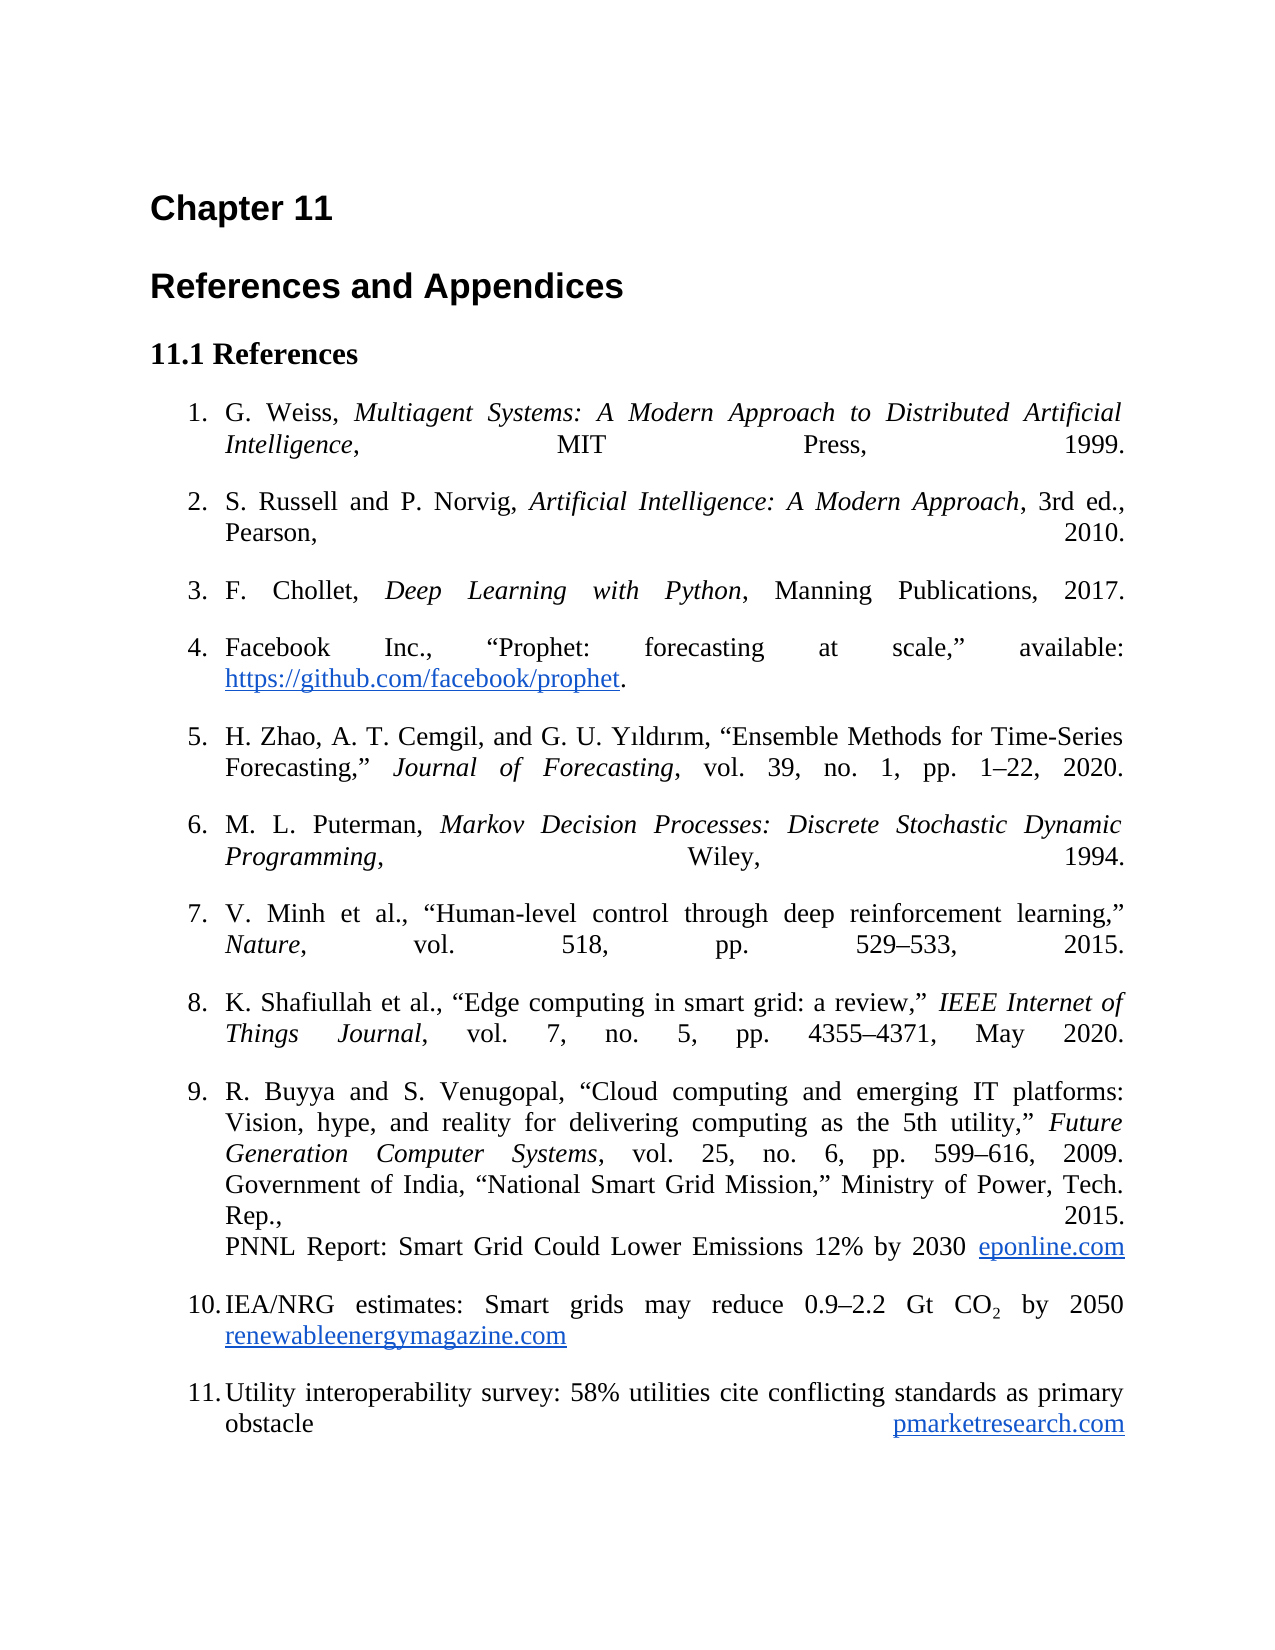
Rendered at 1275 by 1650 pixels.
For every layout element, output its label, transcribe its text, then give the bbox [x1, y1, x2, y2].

list Facebook Inc., “Prophet: forecasting at scale,” available: https://github.com/facebook/prophet. [187, 631, 1125, 720]
list H. Zhao, A. T. Cemgil, and G. U. Yıldırım, “Ensemble Methods for Time-Series Forecasting,” Journal of Forecasting, vol. 39, no. 1, pp. 1–22, 2020. [187, 720, 1125, 809]
list G. Weiss, Multiagent Systems: A Modern Approach to Distributed Artificial Intelligence, MIT Press, 1999. [187, 397, 1125, 485]
list S. Russell and P. Norvig, Artificial Intelligence: A Modern Approach, 3rd ed., Pearson, 2010. [187, 485, 1125, 574]
subtitle References and Appendices [150, 266, 1125, 306]
list F. Chollet, Deep Learning with Python, Manning Publications, 2017. [187, 574, 1125, 631]
subtitle Chapter 11 [150, 187, 1125, 228]
list M. L. Puterman, Markov Decision Processes: Discrete Stochastic Dynamic Programming, Wiley, 1994. [187, 809, 1125, 897]
list IEA/NRG estimates: Smart grids may reduce 0.9–2.2 Gt CO₂ by 2050 renewableenergymagazine.com [187, 1288, 1125, 1376]
list Utility interoperability survey: 58% utilities cite conflicting standards as primary obstacle pmarketresearch.com [187, 1376, 1125, 1465]
list K. Shafiullah et al., “Edge computing in smart grid: a review,” IEEE Internet of Things Journal, vol. 7, no. 5, pp. 4355–4371, May 2020. [187, 986, 1125, 1074]
subtitle 11.1 References [150, 336, 1125, 372]
list V. Minh et al., “Human-level control through deep reinforcement learning,” Nature, vol. 518, pp. 529–533, 2015. [187, 897, 1125, 986]
list R. Buyya and S. Venugopal, “Cloud computing and emerging IT platforms: Vision, hype, and reality for delivering computing as the 5th utility,” Future Generation Computer Systems, vol. 25, no. 6, pp. 599–616, 2009. Government of India, “National Smart Grid Mission,” Ministry of Power, Tech. Rep., 2015. PNNL Report: Smart Grid Could Lower Emissions 12% by 2030 eponline.com [187, 1074, 1125, 1288]
